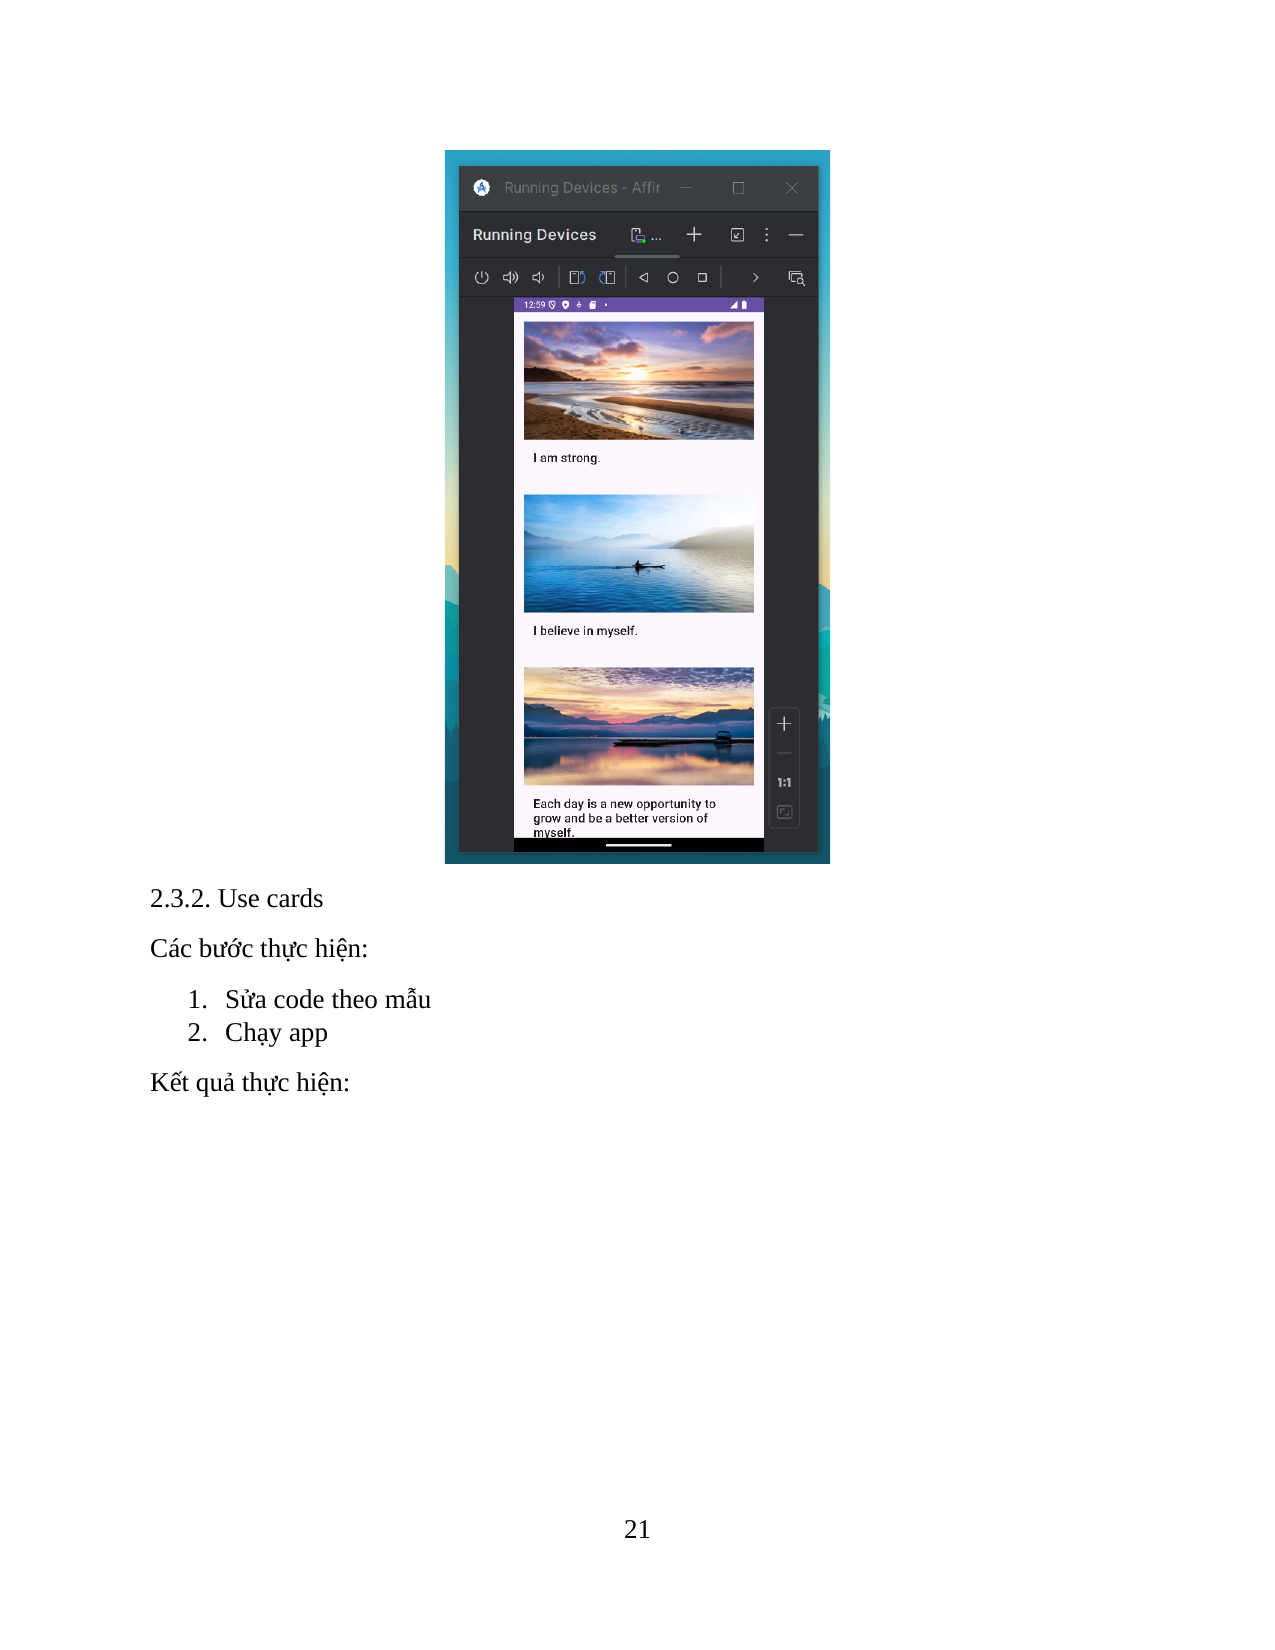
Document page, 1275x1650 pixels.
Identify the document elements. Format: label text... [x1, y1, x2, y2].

subtitle 2.3.2. Use cards [150, 882, 1125, 913]
text Các bước thực hiện: [150, 933, 1125, 964]
text Kết quả thực hiện: [150, 1067, 1125, 1098]
picture [444, 150, 831, 864]
list Chạy app [187, 1016, 1125, 1047]
list Sửa code theo mẫu [187, 983, 1125, 1014]
